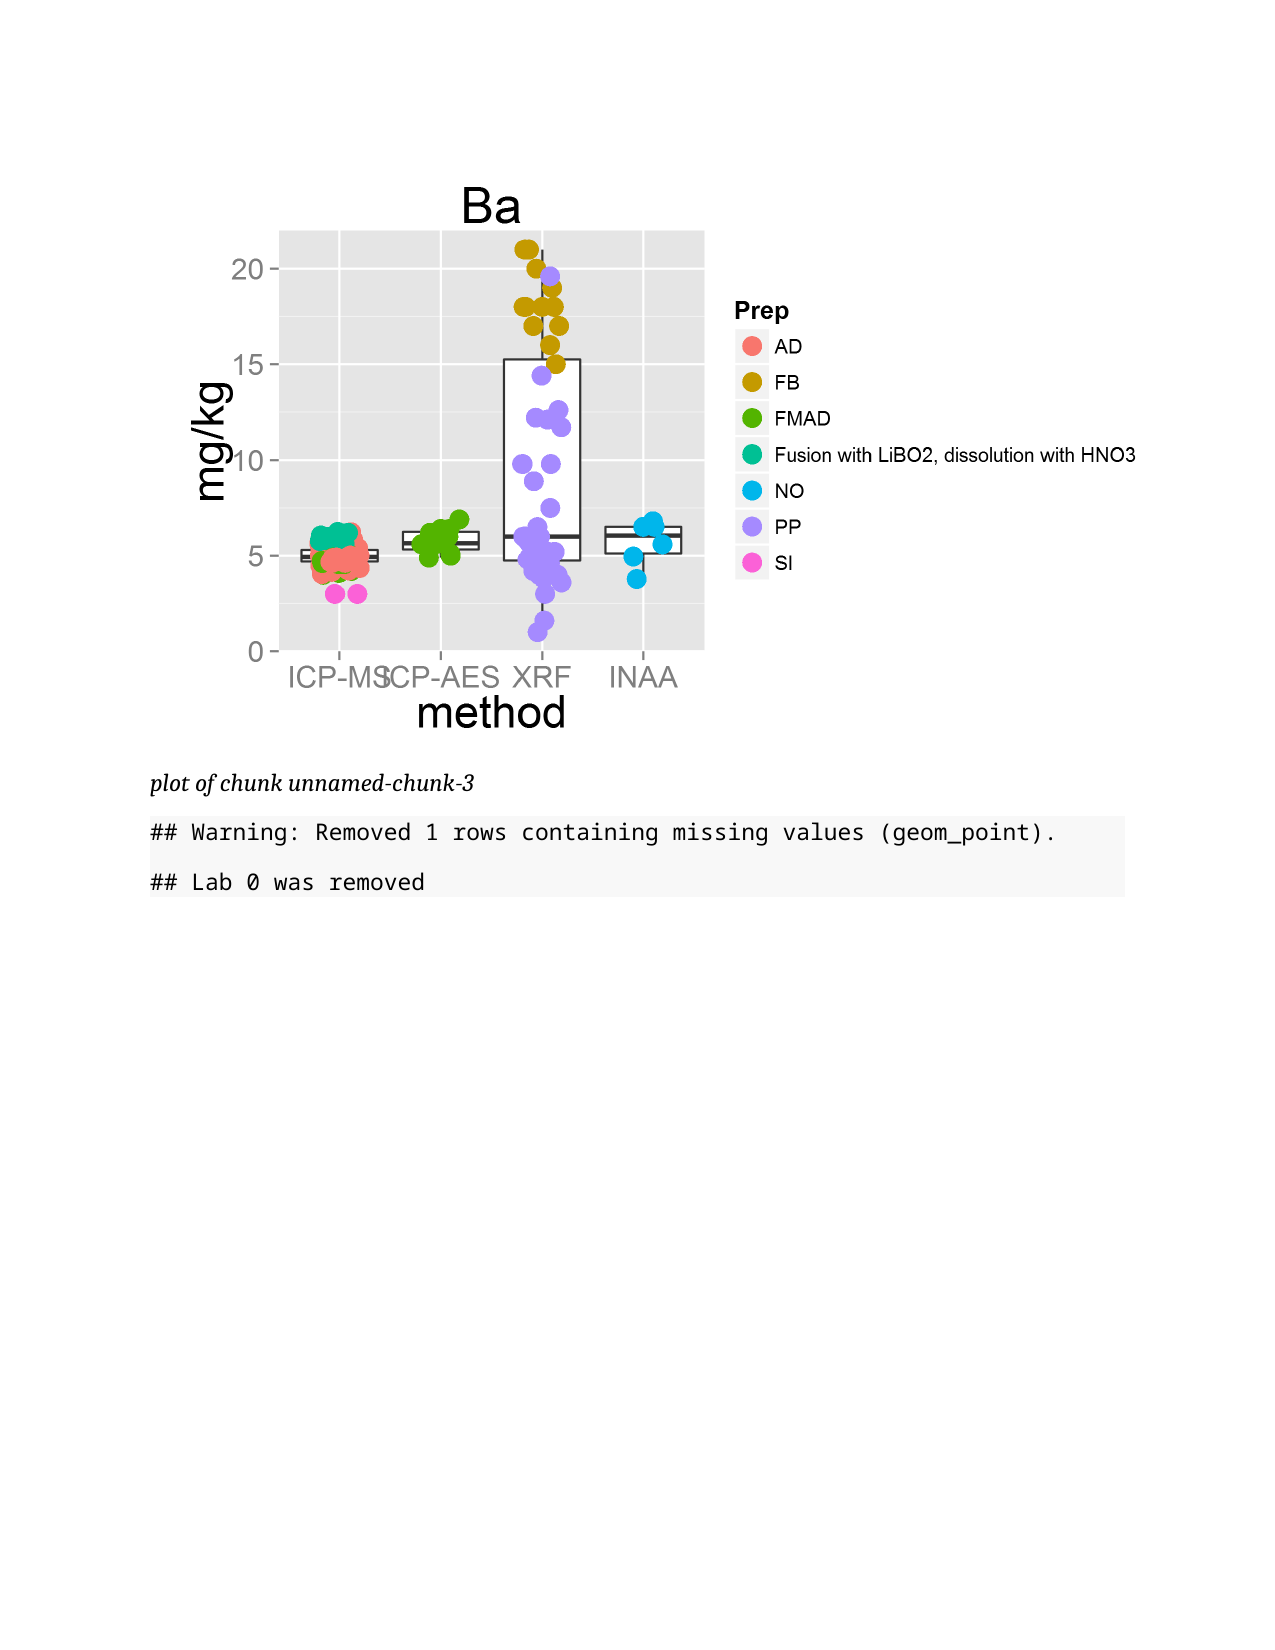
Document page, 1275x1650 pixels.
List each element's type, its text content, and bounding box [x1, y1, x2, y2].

picture [168, 150, 1221, 750]
text plot of chunk unnamed-chunk-3 [150, 769, 1125, 797]
text ## Warning: Removed 1 rows containing missing values (geom_point). [150, 816, 1125, 847]
text ## Lab 0 was removed [150, 866, 1125, 897]
